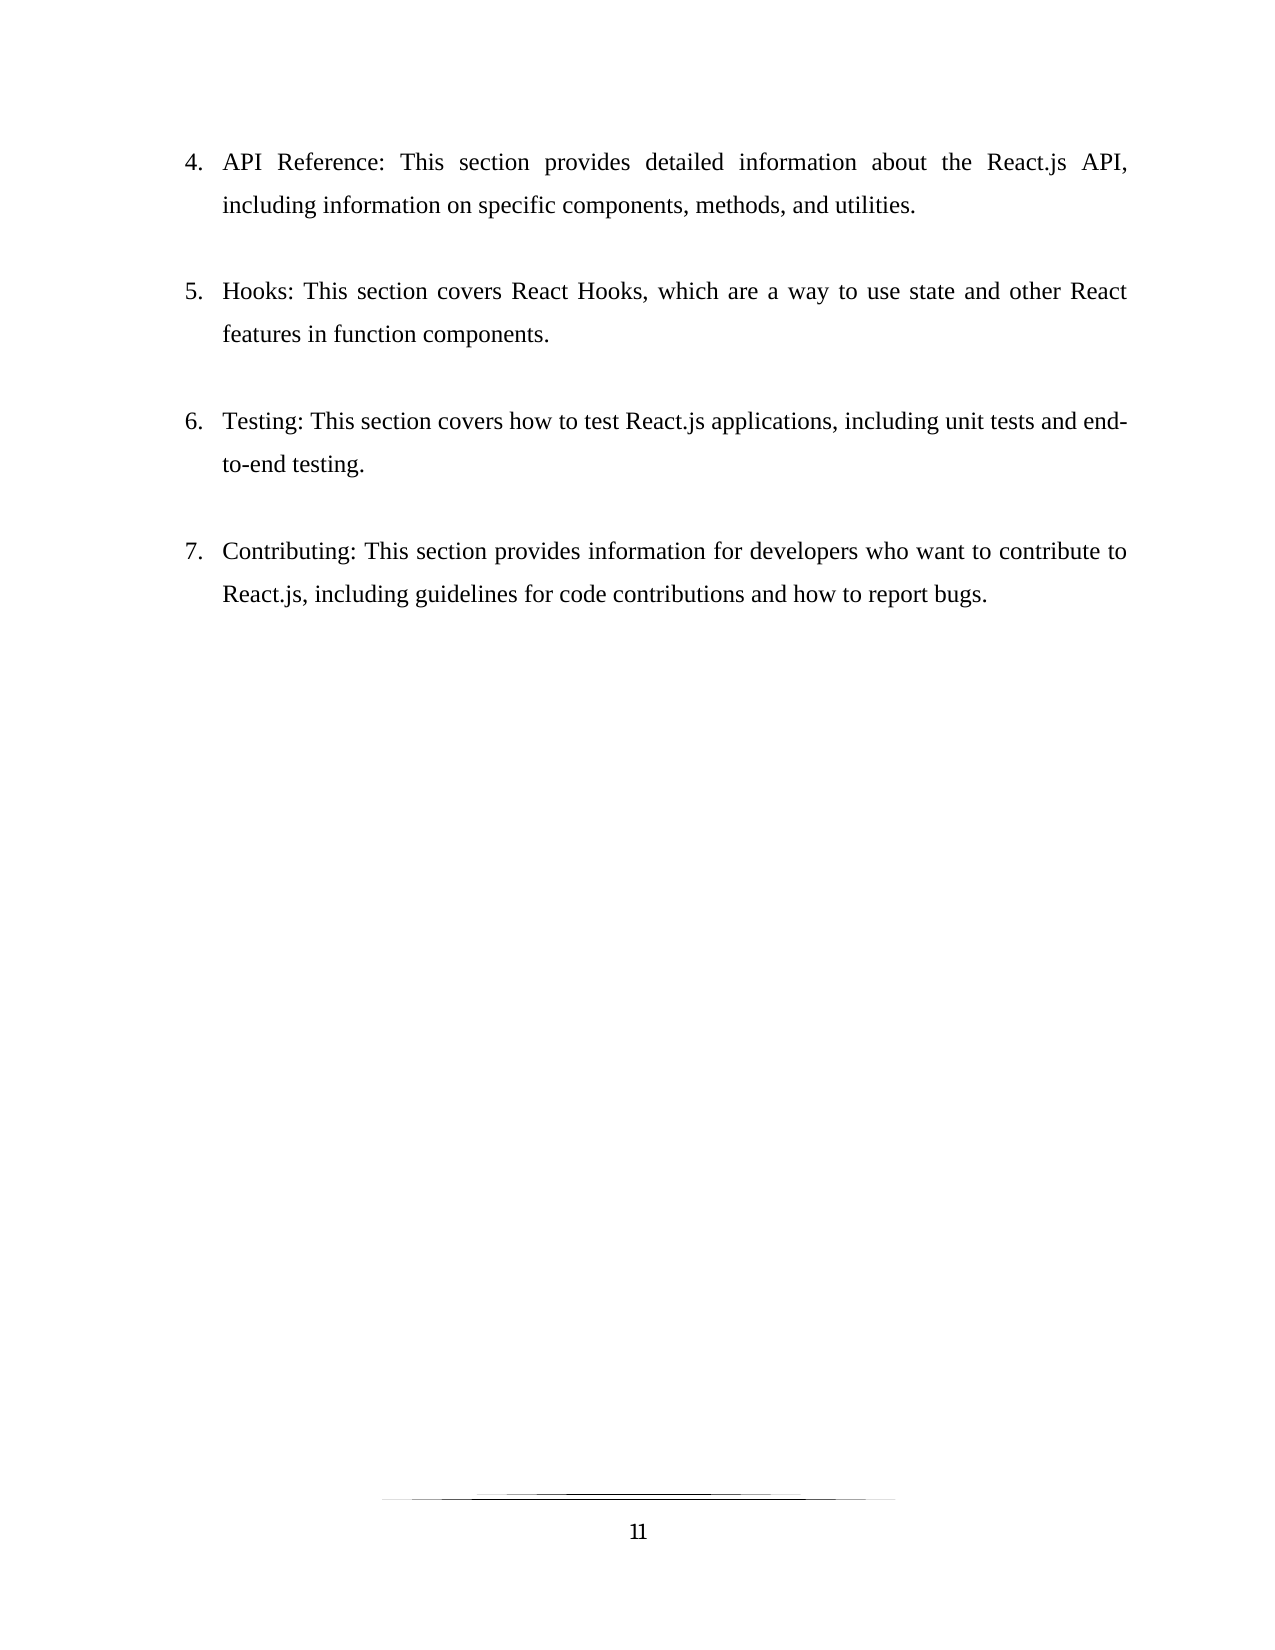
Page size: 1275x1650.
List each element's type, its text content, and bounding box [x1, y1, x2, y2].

list Testing: This section covers how to test React.js applications, including unit tests and end-to-end testing. [184, 406, 1129, 478]
list Contributing: This section provides information for developers who want to contribute to React.js, including guidelines for code contributions and how to report bugs. [184, 536, 1129, 608]
list Hooks: This section covers React Hooks, which are a way to use state and other React features in function components. [184, 276, 1129, 348]
list API Reference: This section provides detailed information about the React.js API, including information on specific components, methods, and utilities. [184, 147, 1129, 219]
